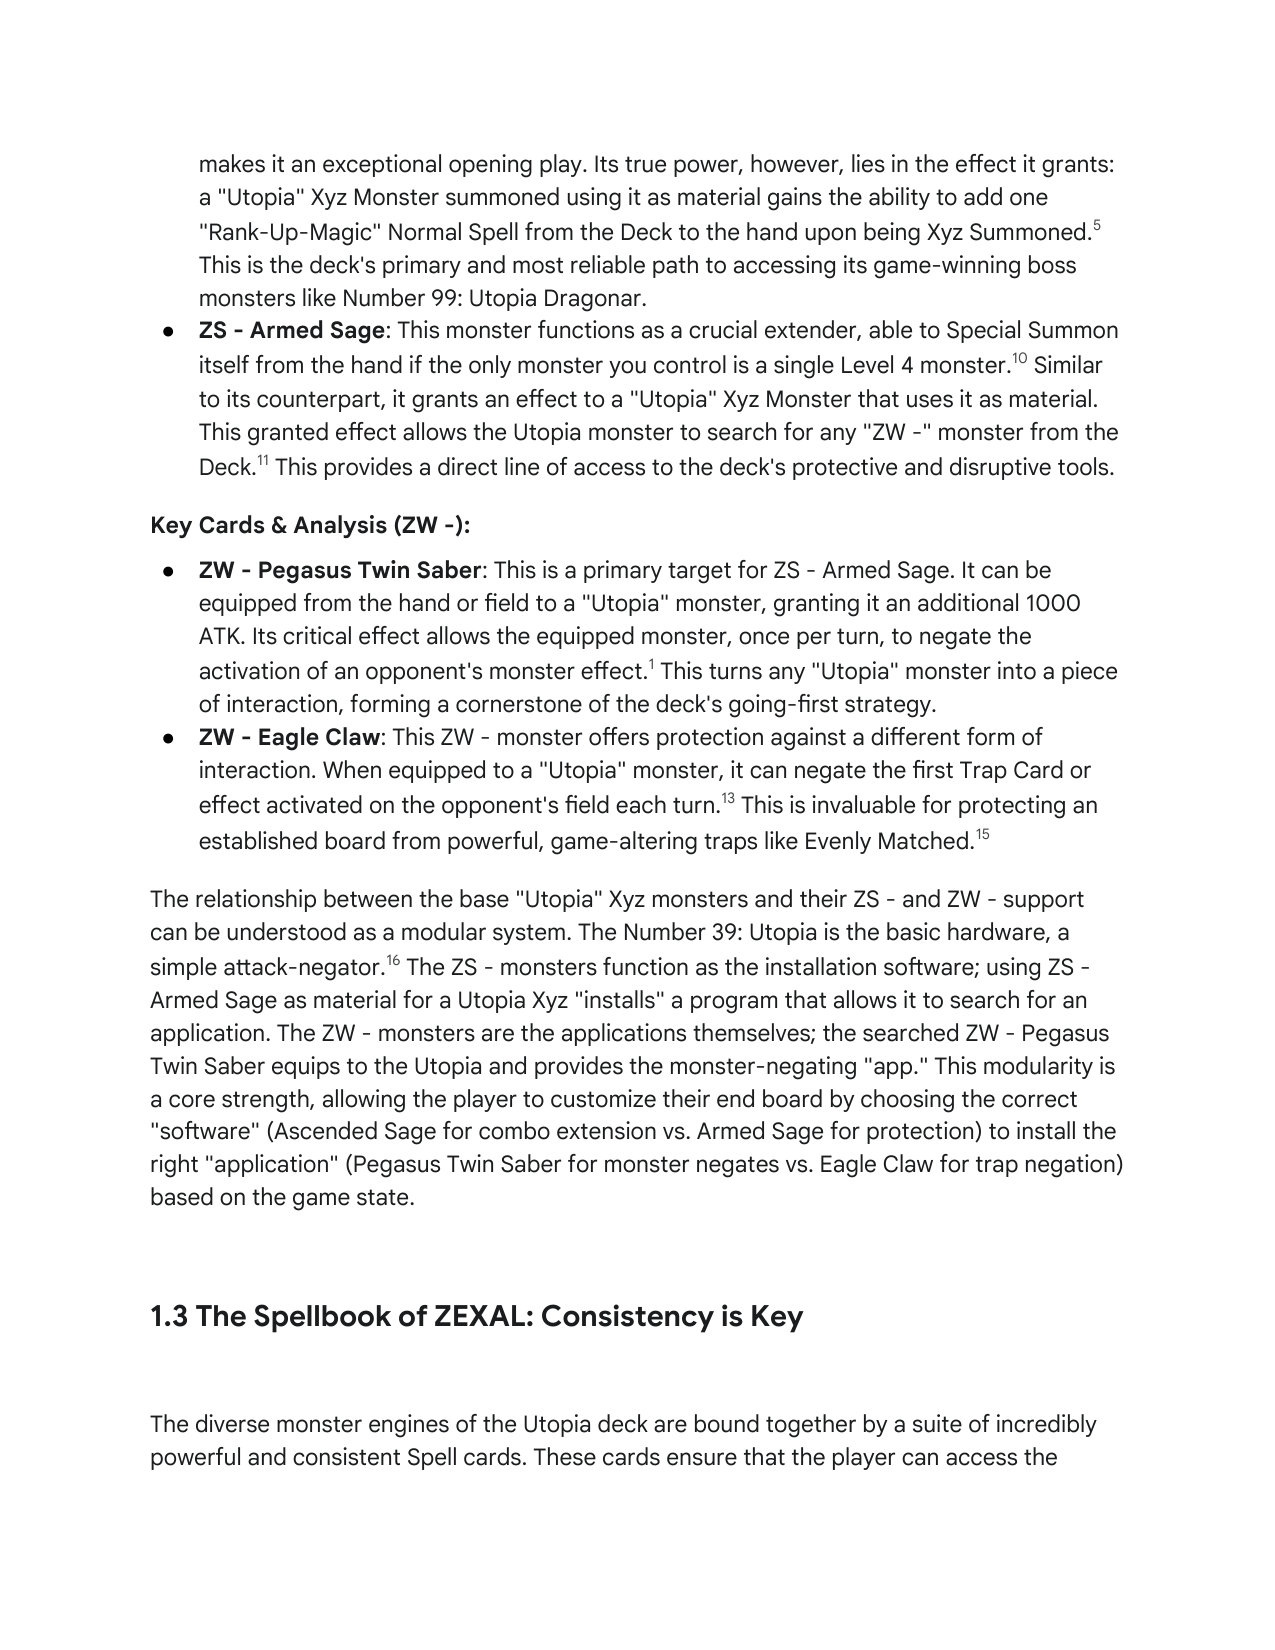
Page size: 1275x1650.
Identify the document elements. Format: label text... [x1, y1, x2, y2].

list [161, 150, 1125, 313]
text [150, 1410, 1125, 1472]
list ZS - Armed Sage: This monster functions as a crucial extender, able to Special Summon itself from the hand if the only monster you control is a single Level 4 monster.10 Similar to its counterpart, it grants an effect to a "Utopia" Xyz Monster that uses it as material. This granted effect allows the Utopia monster to search for any "ZW -" monster from the Deck.11 This provides a direct line of access to the deck's protective and disruptive tools. [161, 317, 1125, 482]
text The relationship between the base "Utopia" Xyz monsters and their ZS - and ZW - support can be understood as a modular system. The Number 39: Utopia is the basic hardware, a simple attack-negator.16 The ZS - monsters function as the installation software; using ZS - Armed Sage as material for a Utopia Xyz "installs" a program that allows it to search for an application. The ZW - monsters are the applications themselves; the searched ZW - Pegasus Twin Saber equips to the Utopia and provides the monster-negating "app." This modularity is a core strength, allowing the player to customize their end board by choosing the correct "software" (Ascended Sage for combo extension vs. Armed Sage for protection) to install the right "application" (Pegasus Twin Saber for monster negates vs. Eagle Claw for trap negation) based on the game state. [150, 886, 1125, 1212]
subtitle 1.3 The Spellbook of ZEXAL: Consistency is Key [150, 1298, 1125, 1335]
text Key Cards & Analysis (ZW -): [150, 512, 1125, 540]
list ZW - Eagle Claw: This ZW - monster offers protection against a different form of interaction. When equipped to a "Utopia" monster, it can negate the first Trap Card or effect activated on the opponent's field each turn.13 This is invaluable for protecting an established board from powerful, game-altering traps like Evenly Matched.15 [161, 723, 1125, 856]
list ZW - Pegasus Twin Saber: This is a primary target for ZS - Armed Sage. It can be equipped from the hand or field to a "Utopia" monster, granting it an additional 1000 ATK. Its critical effect allows the equipped monster, once per turn, to negate the activation of an opponent's monster effect.1 This turns any "Utopia" monster into a piece of interaction, forming a cornerstone of the deck's going-first strategy. [161, 557, 1125, 719]
